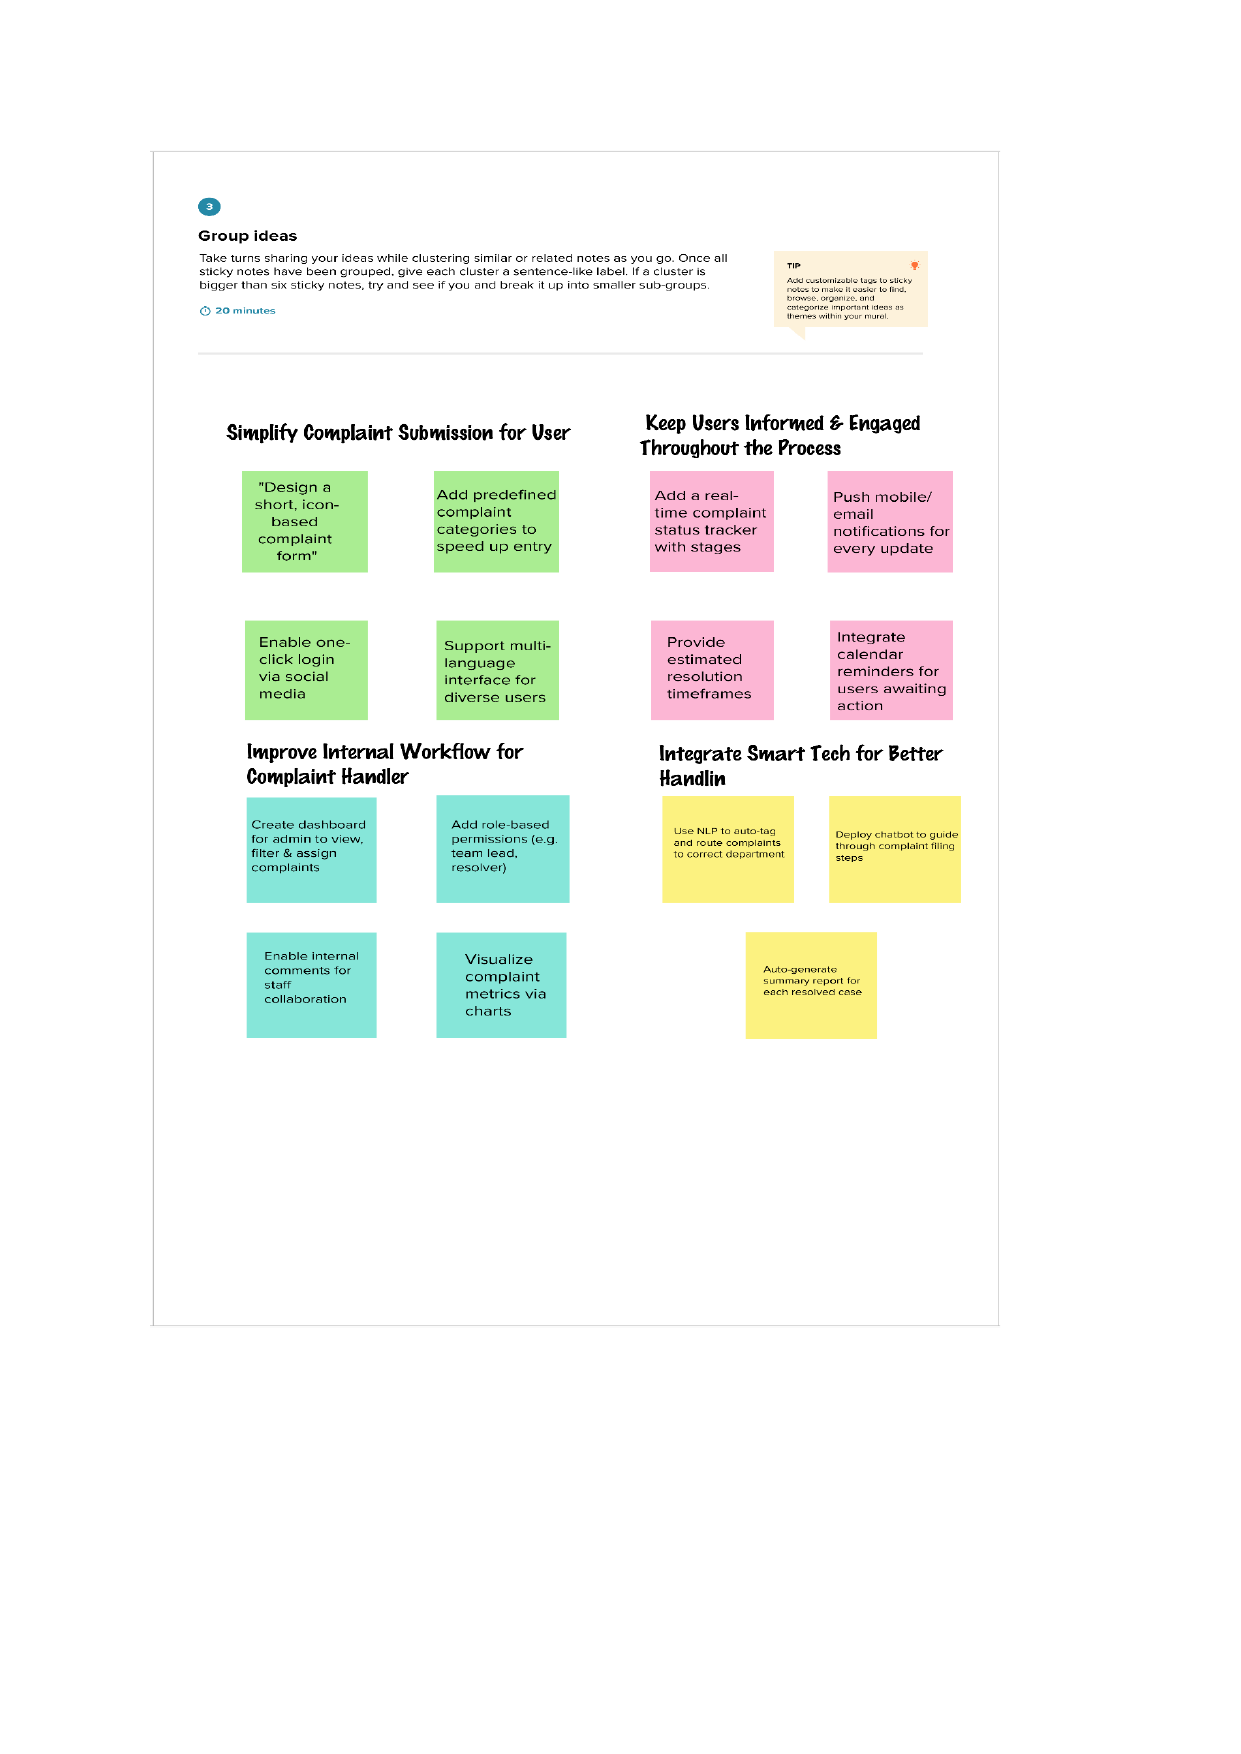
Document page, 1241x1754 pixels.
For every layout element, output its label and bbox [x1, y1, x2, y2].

picture [150, 150, 1001, 1328]
